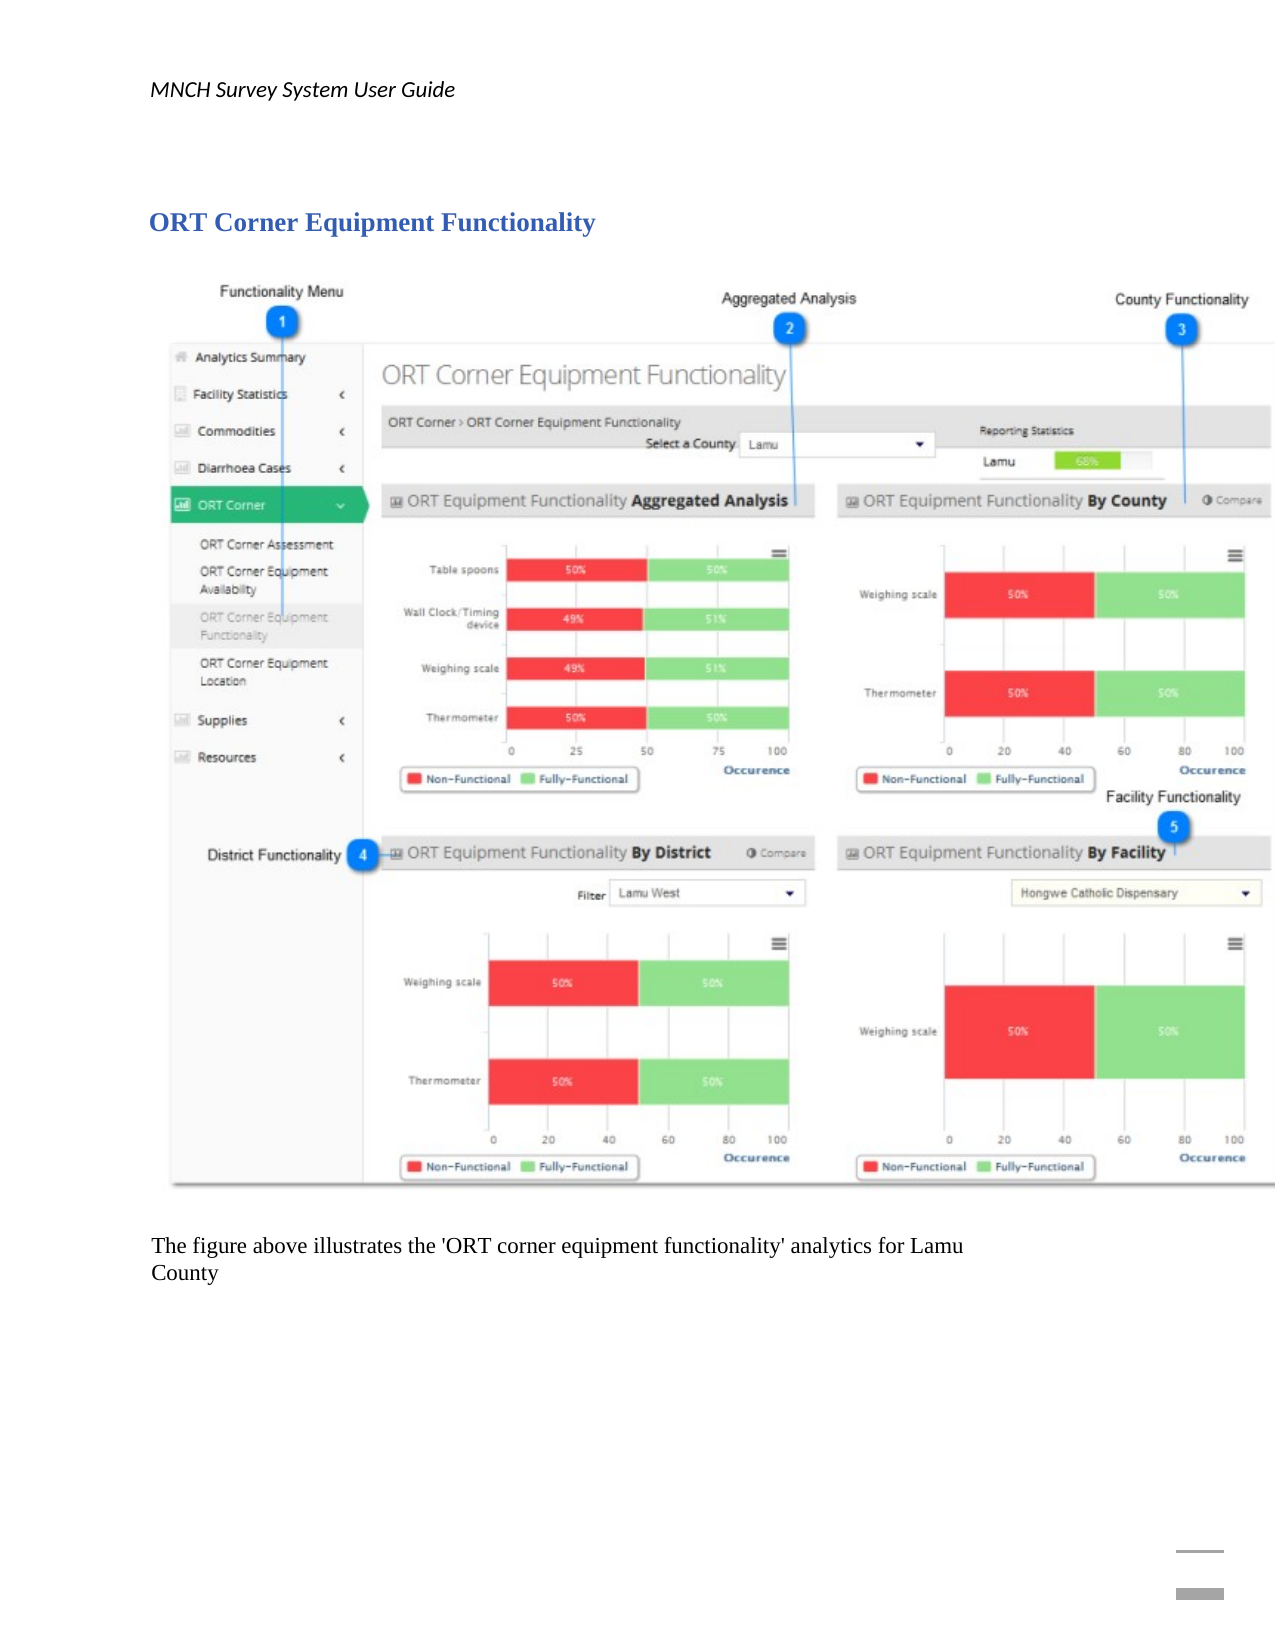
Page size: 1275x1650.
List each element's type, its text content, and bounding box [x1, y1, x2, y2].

picture [161, 269, 1275, 1200]
subtitle ORT Corner Equipment Functionality [148, 206, 1127, 237]
text The figure above illustrates the 'ORT corner equipment functionality' analytics for Lamu County [151, 1233, 1031, 1285]
